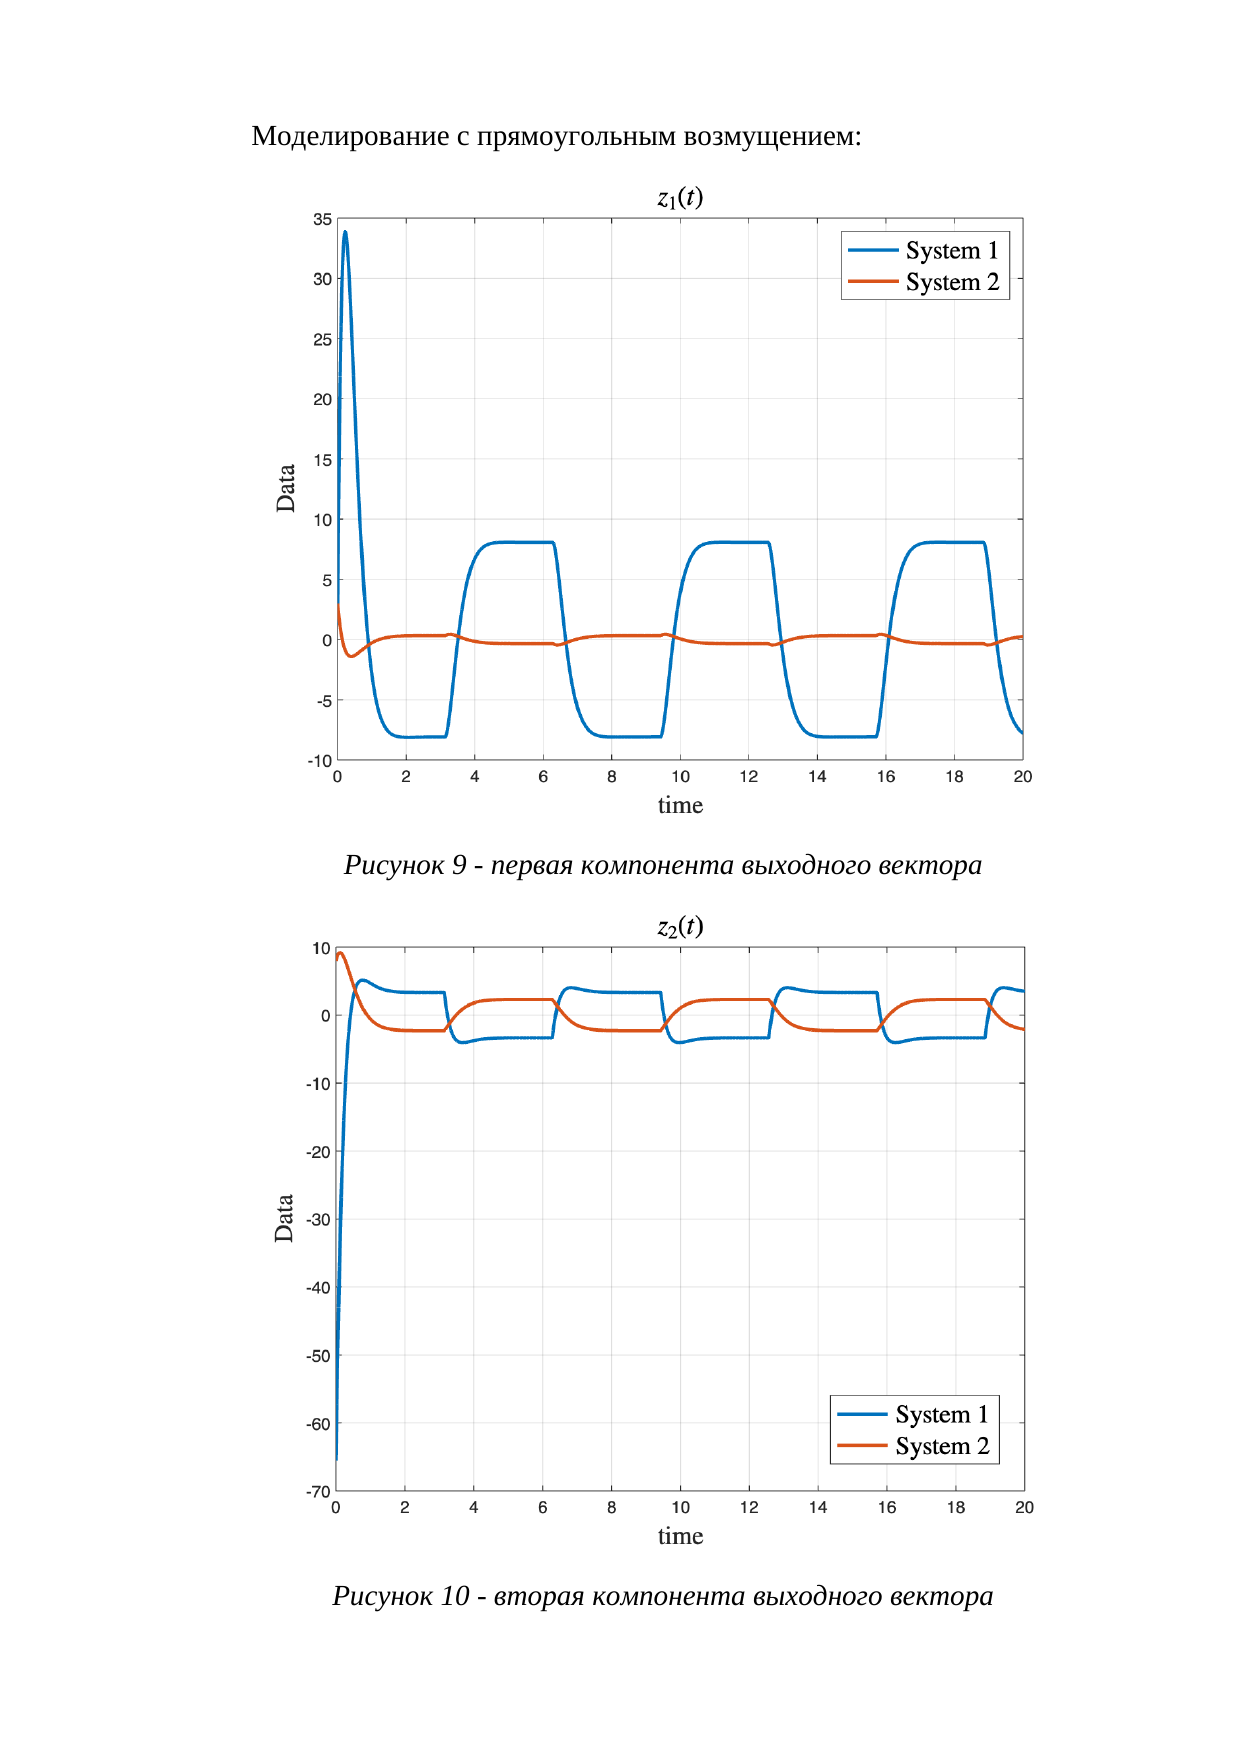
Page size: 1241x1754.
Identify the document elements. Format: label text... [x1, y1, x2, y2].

text Рисунок 9 - первая компонента выходного вектора [177, 847, 1152, 881]
picture [220, 897, 1108, 1564]
picture [222, 168, 1107, 833]
text Рисунок 10 - вторая компонента выходного вектора [177, 1578, 1152, 1612]
text Моделирование с прямоугольным возмущением: [177, 118, 1152, 152]
